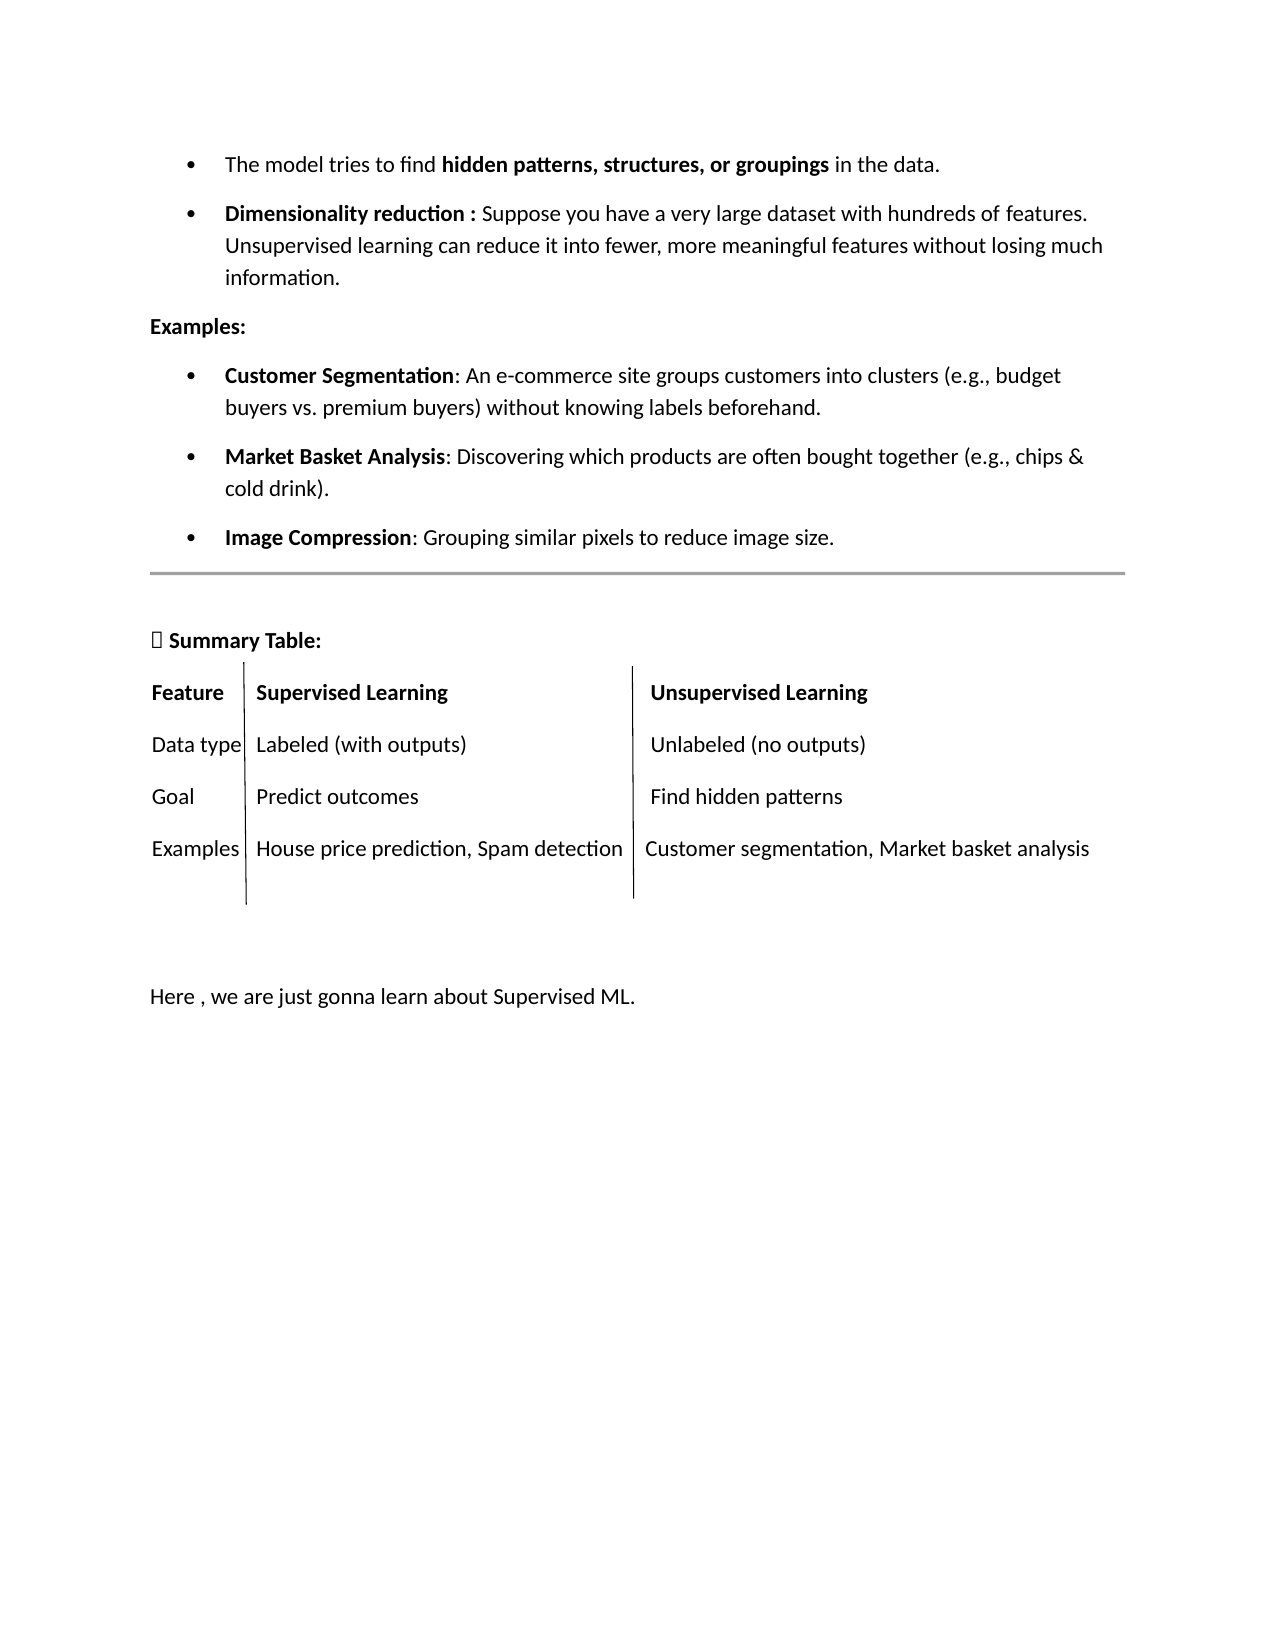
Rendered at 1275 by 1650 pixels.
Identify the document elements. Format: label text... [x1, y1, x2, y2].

table_header [248, 676, 254, 728]
table_cell Examples [150, 833, 245, 884]
list The model tries to find hidden patterns, structures, or groupings in the data. [187, 150, 1125, 178]
table_header Feature [150, 676, 243, 728]
list Image Compression: Grouping similar pixels to reduce image size. [187, 523, 1125, 551]
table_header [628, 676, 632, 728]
list Market Basket Analysis: Discovering which products are often bought together (e.g., chips & cold drink). [187, 442, 1125, 502]
table_cell Data type [150, 728, 244, 780]
table_cell [248, 833, 254, 884]
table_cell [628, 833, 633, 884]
table_header Unsupervised Learning [633, 676, 1096, 728]
table_cell Unlabeled (no outputs) [634, 728, 1096, 780]
text Here , we are just gonna learn about Supervised ML. [150, 982, 1125, 1010]
table_cell Labeled (with outputs) [255, 728, 628, 780]
table_cell Find hidden patterns [634, 780, 1096, 832]
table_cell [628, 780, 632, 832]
table_cell Customer segmentation, Market basket analysis [634, 833, 1096, 884]
table_cell House price prediction, Spam detection [255, 833, 628, 884]
table_cell Predict outcomes [255, 780, 628, 832]
text ✅ Summary Table: [150, 623, 1125, 655]
table_cell Goal [150, 780, 244, 832]
list Dimensionality reduction : Suppose you have a very large dataset with hundreds of features. Unsupervised learning can reduce it into fewer, more meaningful features without losing much information. [187, 199, 1125, 291]
table_header Supervised Learning [255, 676, 628, 728]
table_cell [248, 728, 254, 780]
table_cell [248, 780, 254, 832]
list Customer Segmentation: An e-commerce site groups customers into clusters (e.g., budget buyers vs. premium buyers) without knowing labels beforehand. [187, 361, 1125, 421]
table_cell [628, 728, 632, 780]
text Examples: [150, 312, 1125, 340]
